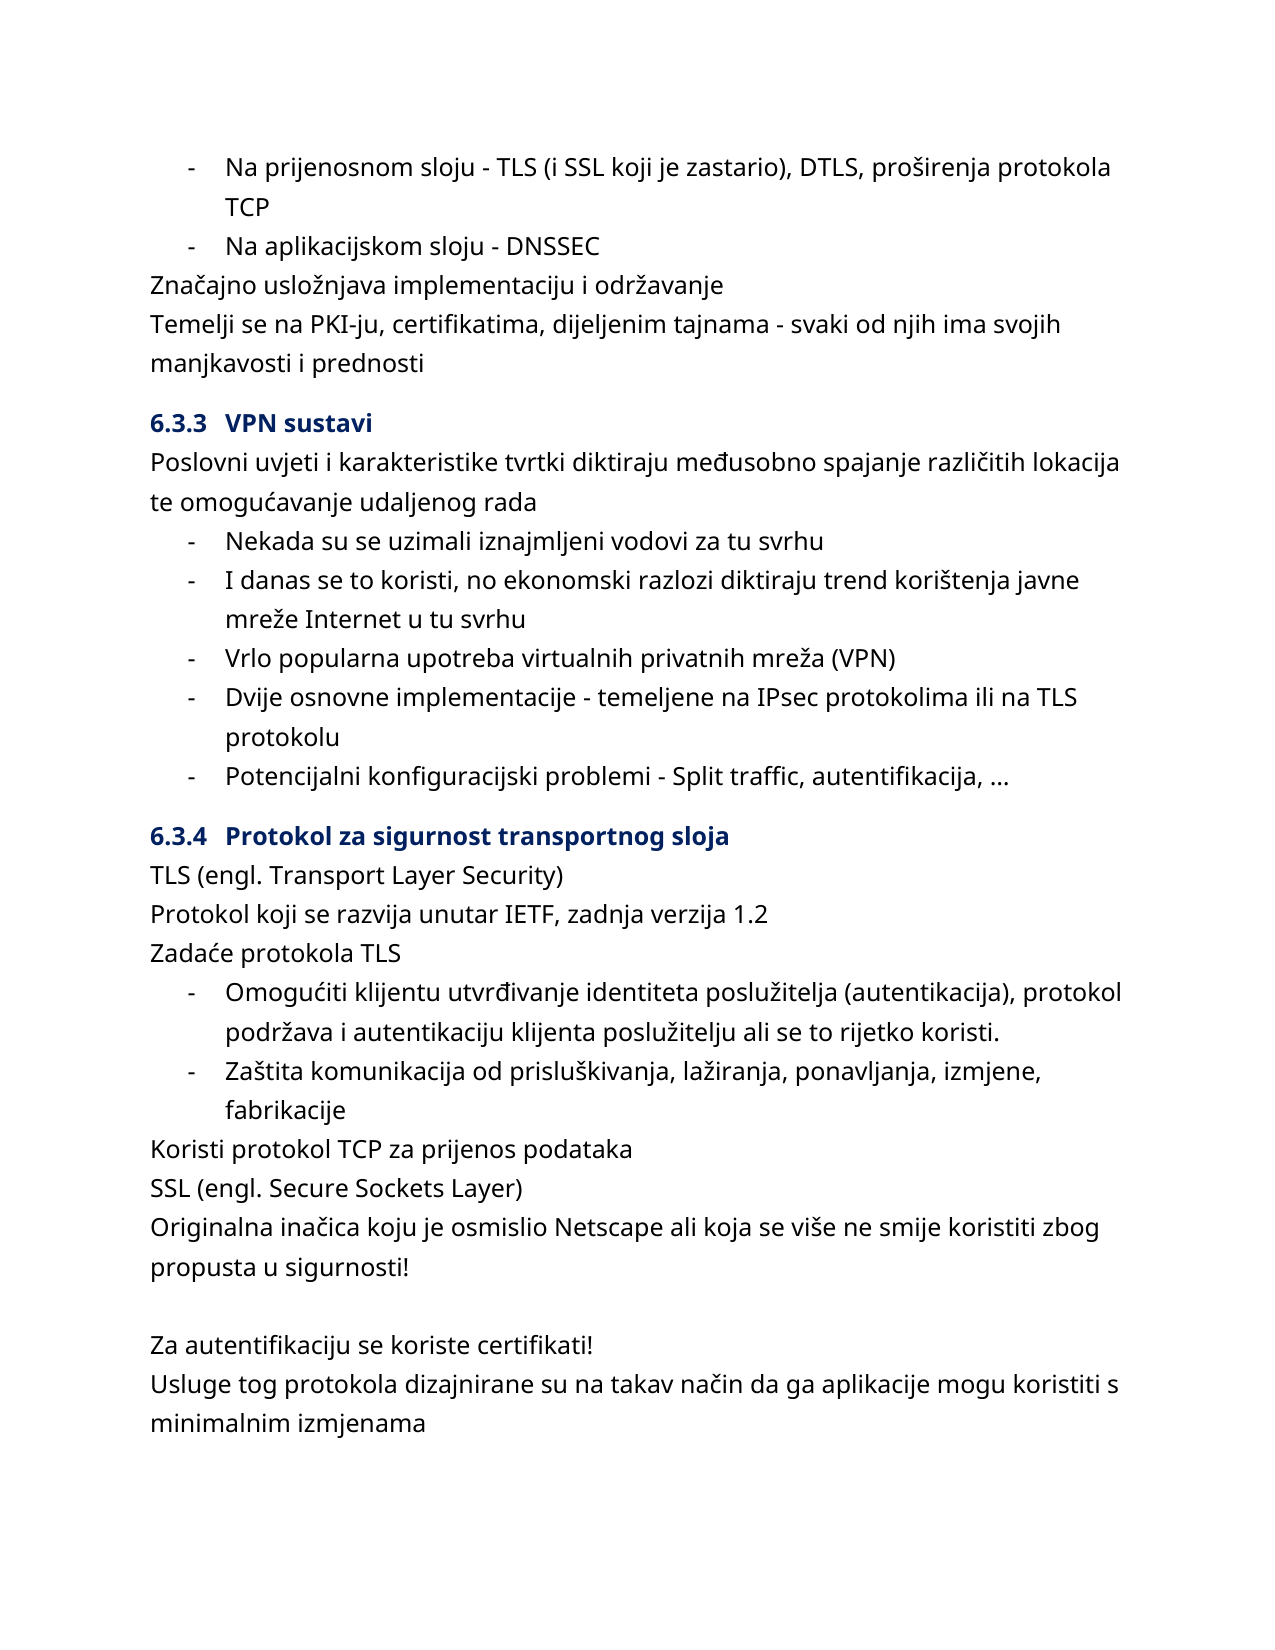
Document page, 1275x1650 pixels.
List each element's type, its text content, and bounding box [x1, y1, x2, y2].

text Zadaće protokola TLS [150, 936, 1125, 970]
list Dvije osnovne implementacije - temeljene na IPsec protokolima ili na TLS protokolu [187, 680, 1125, 753]
text Temelji se na PKI-ju, certifikatima, dijeljenim tajnama - svaki od njih ima svojih manjkavosti i prednosti [150, 307, 1125, 380]
list Zaštita komunikacija od prisluškivanja, lažiranja, ponavljanja, izmjene, fabrikacije [187, 1053, 1125, 1127]
subtitle Protokol za sigurnost transportnog sloja [150, 818, 1125, 852]
subtitle VPN sustavi [150, 406, 1125, 440]
text TLS (engl. Transport Layer Security) [150, 857, 1125, 892]
list Na aplikacijskom sloju - DNSSEC [187, 228, 1125, 262]
text Značajno usložnjava implementaciju i održavanje [150, 267, 1125, 302]
text Usluge tog protokola dizajnirane su na takav način da ga aplikacije mogu koristiti s minimalnim izmjenama [150, 1367, 1125, 1440]
list Omogućiti klijentu utvrđivanje identiteta poslužitelja (autentikacija), protokol podržava i autentikaciju klijenta poslužitelju ali se to rijetko koristi. [187, 975, 1125, 1048]
text Poslovni uvjeti i karakteristike tvrtki diktiraju međusobno spajanje različitih lokacija te omogućavanje udaljenog rada [150, 445, 1125, 518]
text Originalna inačica koju je osmislio Netscape ali koja se više ne smije koristiti zbog propusta u sigurnosti! [150, 1210, 1125, 1283]
list I danas se to koristi, no ekonomski razlozi diktiraju trend korištenja javne mreže Internet u tu svrhu [187, 562, 1125, 636]
text Koristi protokol TCP za prijenos podataka [150, 1132, 1125, 1166]
text Protokol koji se razvija unutar IETF, zadnja verzija 1.2 [150, 897, 1125, 931]
list Potencijalni konfiguracijski problemi - Split traffic, autentifikacija, … [187, 758, 1125, 792]
list Nekada su se uzimali iznajmljeni vodovi za tu svrhu [187, 523, 1125, 557]
list Na prijenosnom sloju - TLS (i SSL koji je zastario), DTLS, proširenja protokola TCP [187, 150, 1125, 223]
text SSL (engl. Secure Sockets Layer) [150, 1171, 1125, 1205]
text Za autentifikaciju se koriste certifikati! [150, 1327, 1125, 1362]
list Vrlo popularna upotreba virtualnih privatnih mreža (VPN) [187, 641, 1125, 675]
